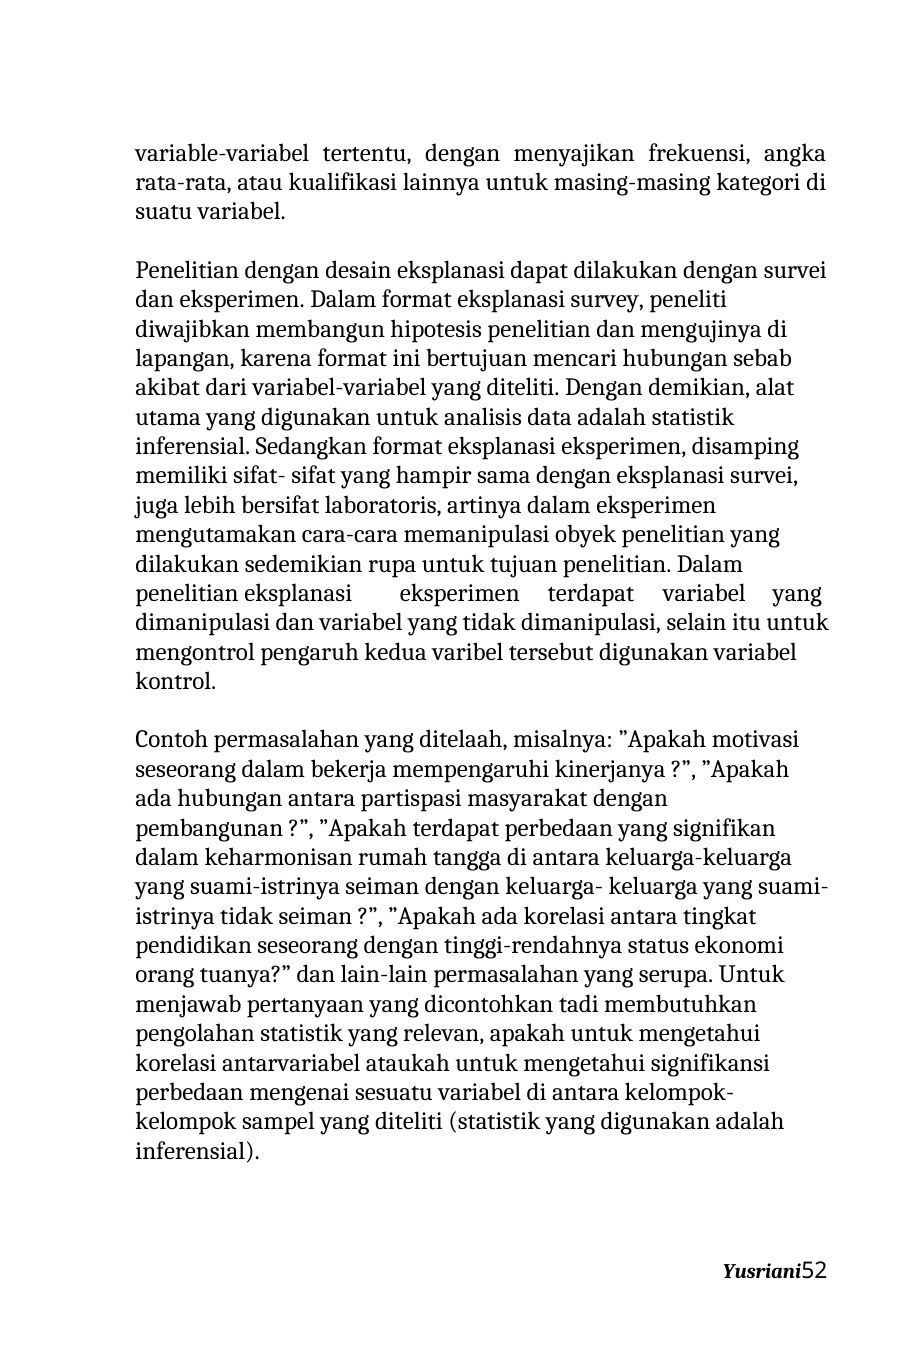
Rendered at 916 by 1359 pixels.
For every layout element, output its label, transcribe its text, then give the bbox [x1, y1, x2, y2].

text variable-variabel tertentu, dengan menyajikan frekuensi, angka rata-rata, atau kualifikasi lainnya untuk masing-masing kategori di suatu variabel. [135, 137, 827, 226]
text Contoh permasalahan yang ditelaah, misalnya: ”Apakah motivasi seseorang dalam bekerja mempengaruhi kinerjanya ?”, ”Apakah ada hubungan antara partispasi masyarakat dengan pembangunan ?”, ”Apakah terdapat perbedaan yang signifikan dalam keharmonisan rumah tangga di antara keluarga-keluarga yang suami-istrinya seiman dengan keluarga- keluarga yang suami-istrinya tidak seiman ?”, ”Apakah ada korelasi antara tingkat pendidikan seseorang dengan tinggi-rendahnya status ekonomi orang tuanya?” dan lain-lain permasalahan yang serupa. Untuk menjawab pertanyaan yang dicontohkan tadi membutuhkan pengolahan statistik yang relevan, apakah untuk mengetahui korelasi antarvariabel ataukah untuk mengetahui signifikansi perbedaan mengenai sesuatu variabel di antara kelompok-kelompok sampel yang diteliti (statistik yang digunakan adalah inferensial). [135, 724, 829, 1165]
text Penelitian dengan desain eksplanasi dapat dilakukan dengan survei dan eksperimen. Dalam format eksplanasi survey, peneliti diwajibkan membangun hipotesis penelitian dan mengujinya di lapangan, karena format ini bertujuan mencari hubungan sebab akibat dari variabel-variabel yang diteliti. Dengan demikian, alat utama yang digunakan untuk analisis data adalah statistik inferensial. Sedangkan format eksplanasi eksperimen, disamping memiliki sifat- sifat yang hampir sama dengan eksplanasi survei, juga lebih bersifat laboratoris, artinya dalam eksperimen mengutamakan cara-cara memanipulasi obyek penelitian yang dilakukan sedemikian rupa untuk tujuan penelitian. Dalam penelitian eksplanasi eksperimen terdapat variabel yang dimanipulasi dan variabel yang tidak dimanipulasi, selain itu untuk mengontrol pengaruh kedua varibel tersebut digunakan variabel kontrol. [135, 255, 829, 695]
text Yusriani52 [135, 1256, 827, 1284]
